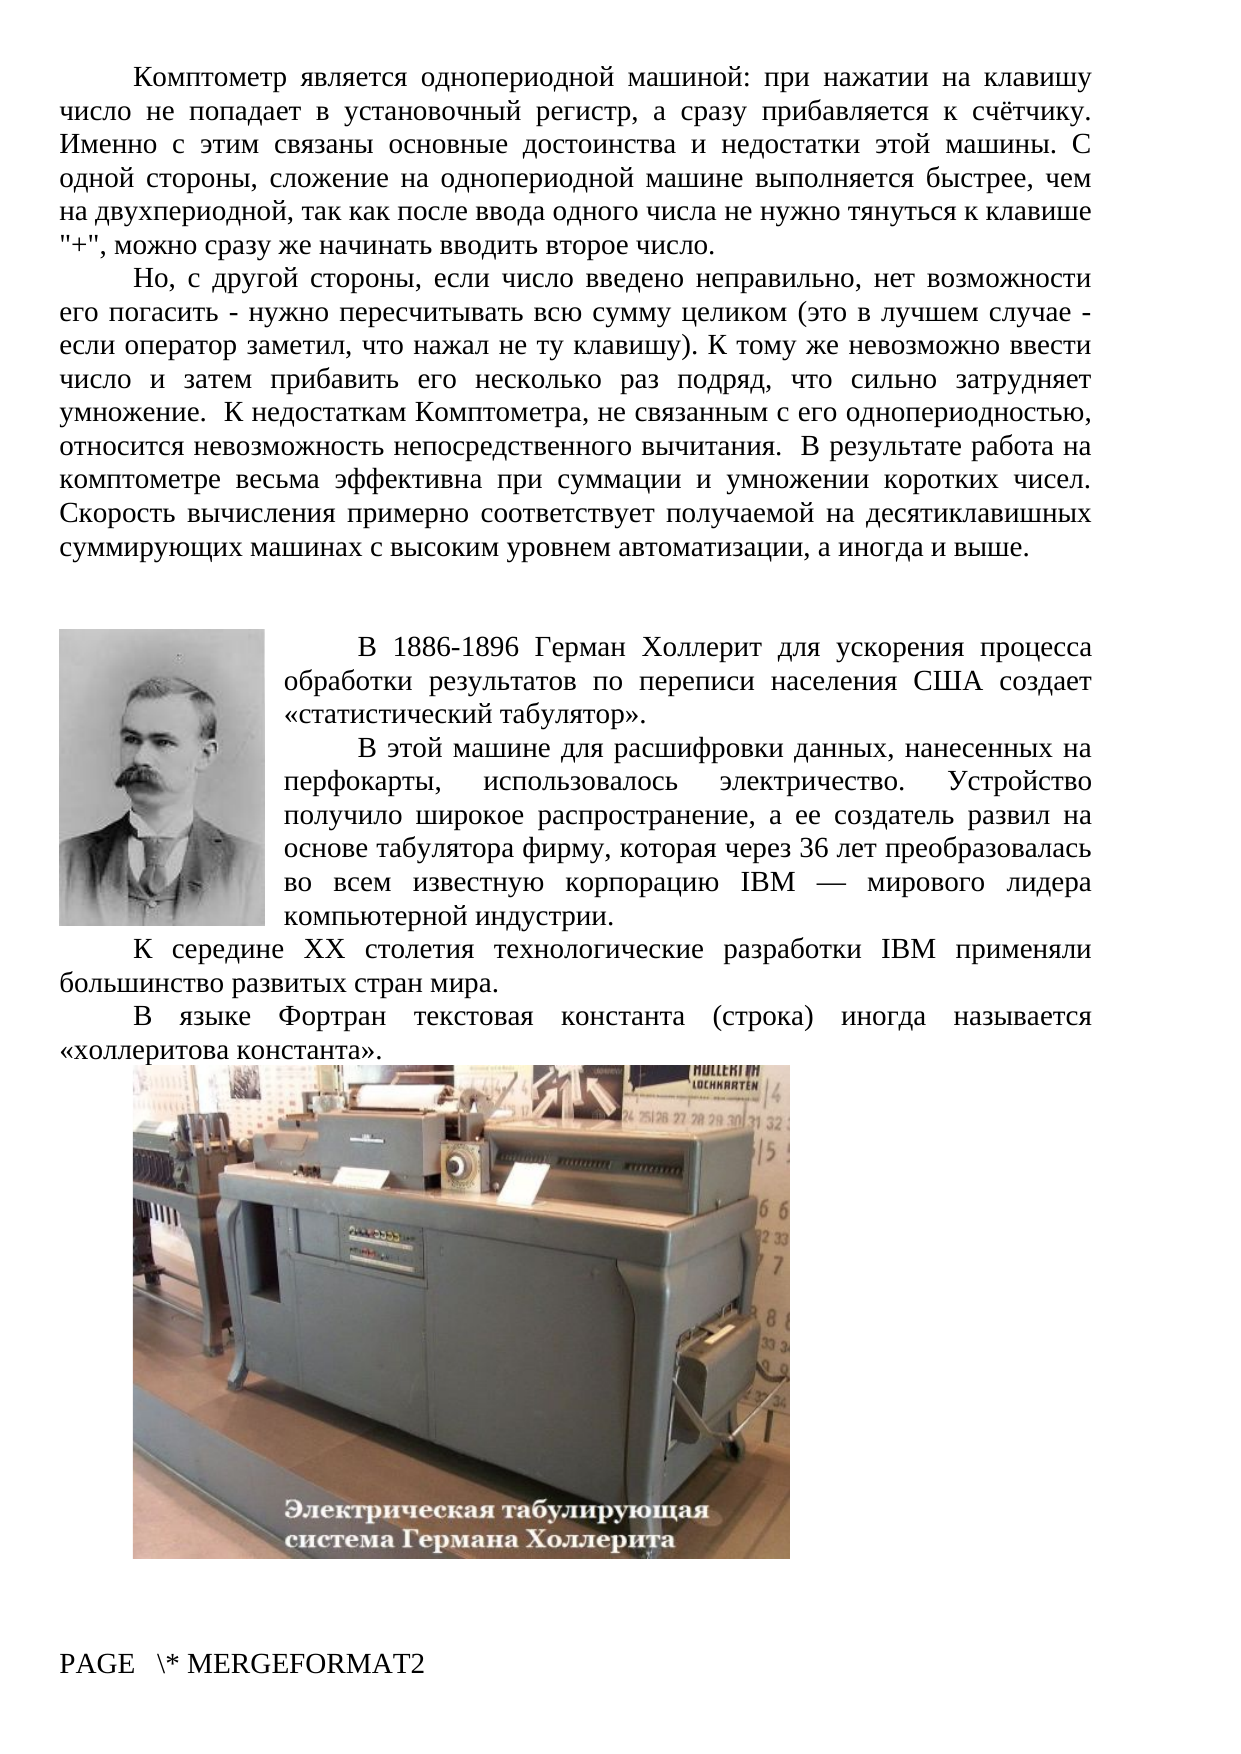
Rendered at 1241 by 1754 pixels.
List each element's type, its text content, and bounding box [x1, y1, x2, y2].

text К середине XX столетия технологические разработки IBM применяли большинство развитых стран мира. [59, 931, 1092, 998]
picture [132, 1065, 790, 1559]
text В языке Фортран текстовая константа (строка) иногда называется «холлеритова константа». [59, 998, 1092, 1065]
text Комптометр является однопериодной машиной: при нажатии на клавишу число не попадает в установочный регистр, а сразу прибавляется к счётчику. Именно с этим связаны основные достоинства и недостатки этой машины. С одной стороны, сложение на однопериодной машине выполняется быстрее, чем на двухпериодной, так как после ввода одного числа не нужно тянуться к клавише "+", можно сразу же начинать вводить второе число. [59, 59, 1092, 260]
text В этой машине для расшифровки данных, нанесенных на перфокарты, использовалось электричество. Устройство получило широкое распространение, а ее создатель развил на основе табулятора фирму, которая через 36 лет преобразовалась во всем известную корпорацию IBM — мирового лидера компьютерной индустрии. [59, 730, 1092, 931]
text В 1886-1896 Герман Холлерит для ускорения процесса обработки результатов по переписи населения США создает «статистический табулятор». [265, 629, 1092, 730]
text Но, с другой стороны, если число введено неправильно, нет возможности его погасить - нужно пересчитывать всю сумму целиком (это в лучшем случае - если оператор заметил, что нажал не ту клавишу). К тому же невозможно ввести число и затем прибавить его несколько раз подряд, что сильно затрудняет умножение. К недостаткам Комптометра, не связанным с его однопериодностью, относится невозможность непосредственного вычитания. В результате работа на комптометре весьма эффективна при суммации и умножении коротких чисел. Скорость вычисления примерно соответствует получаемой на десятиклавишных суммирующих машинах с высоким уровнем автоматизации, а иногда и выше. [59, 260, 1092, 562]
picture [59, 629, 265, 926]
